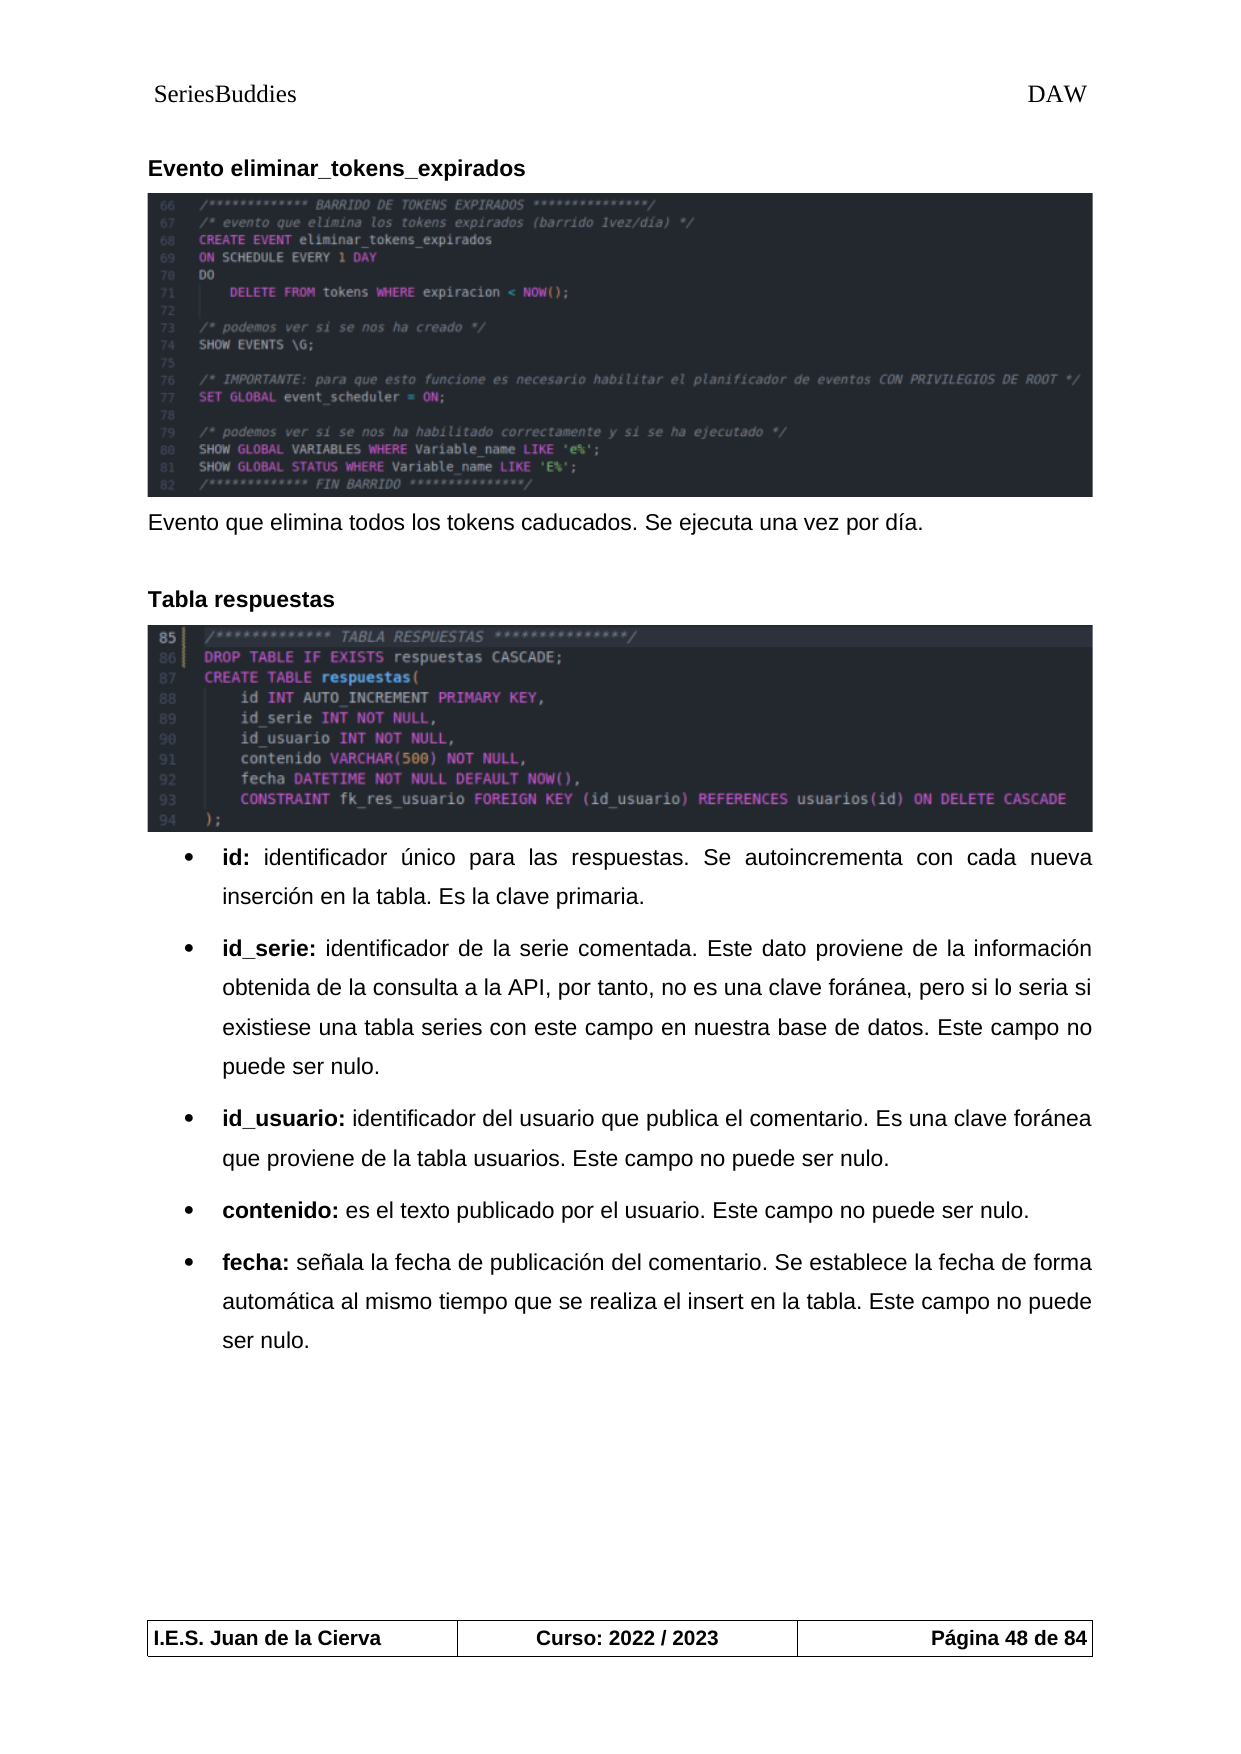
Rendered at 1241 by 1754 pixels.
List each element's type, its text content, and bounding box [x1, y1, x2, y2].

list contenido: es el texto publicado por el usuario. Este campo no puede ser nulo. [185, 1197, 1093, 1223]
text Tabla respuestas [148, 586, 1093, 613]
picture [147, 193, 1093, 497]
list id: identificador único para las respuestas. Se autoincrementa con cada nueva inserción en la tabla. Es la clave primaria. [185, 843, 1093, 909]
text Evento que elimina todos los tokens caducados. Se ejecuta una vez por día. [148, 509, 1093, 535]
list fecha: señala la fecha de publicación del comentario. Se establece la fecha de forma automática al mismo tiempo que se realiza el insert en la tabla. Este campo no puede ser nulo. [185, 1248, 1093, 1354]
list id_serie: identificador de la serie comentada. Este dato proviene de la información obtenida de la consulta a la API, por tanto, no es una clave foránea, pero si lo seria si existiese una tabla series con este campo en nuestra base de datos. Este campo no puede ser nulo. [185, 935, 1093, 1080]
text Evento eliminar_tokens_expirados [148, 154, 1093, 181]
picture [147, 625, 1093, 832]
list id_usuario: identificador del usuario que publica el comentario. Es una clave foránea que proviene de la tabla usuarios. Este campo no puede ser nulo. [185, 1105, 1093, 1171]
